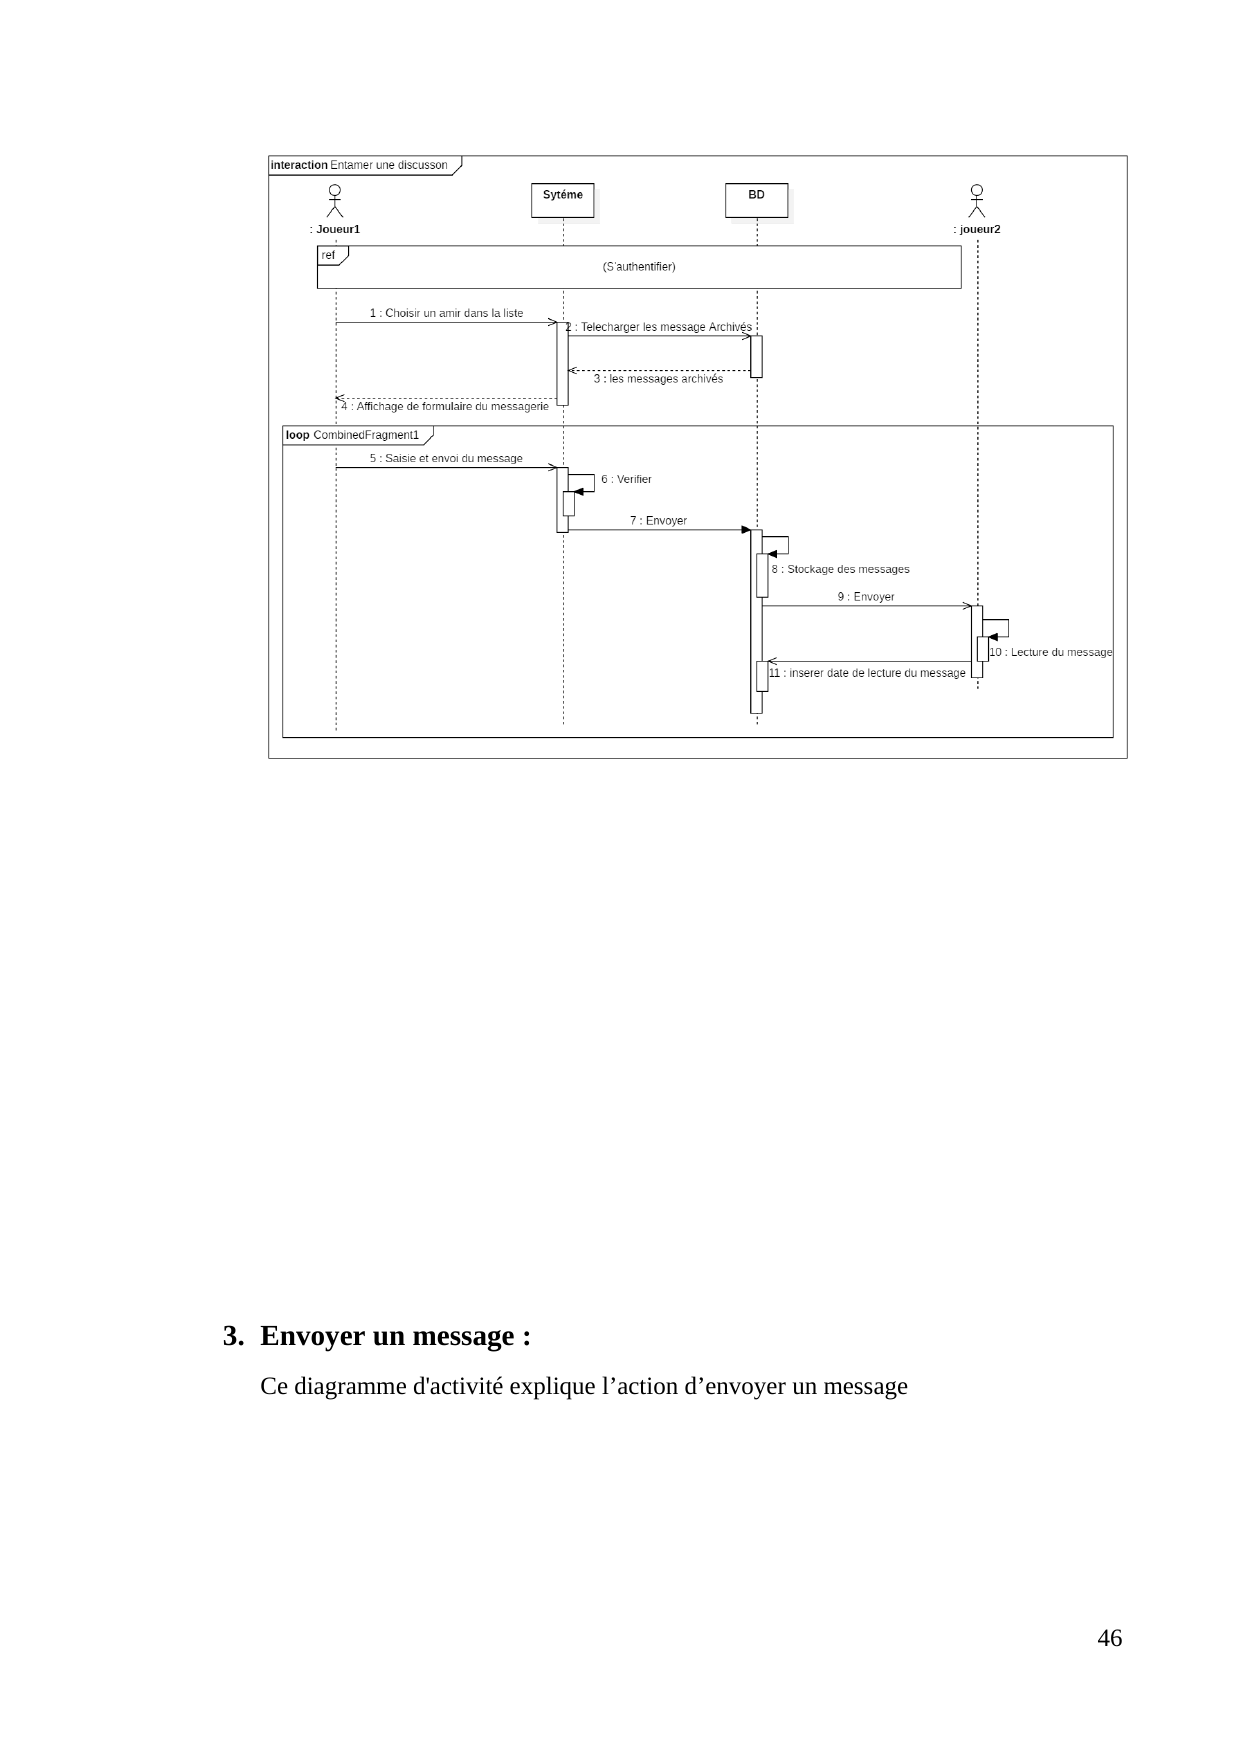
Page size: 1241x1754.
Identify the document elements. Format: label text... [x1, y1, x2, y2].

text Ce diagramme d'activité explique l’action d’envoyer un message [260, 1371, 1122, 1400]
picture [260, 147, 1160, 792]
list Envoyer un message : [223, 1318, 1122, 1352]
